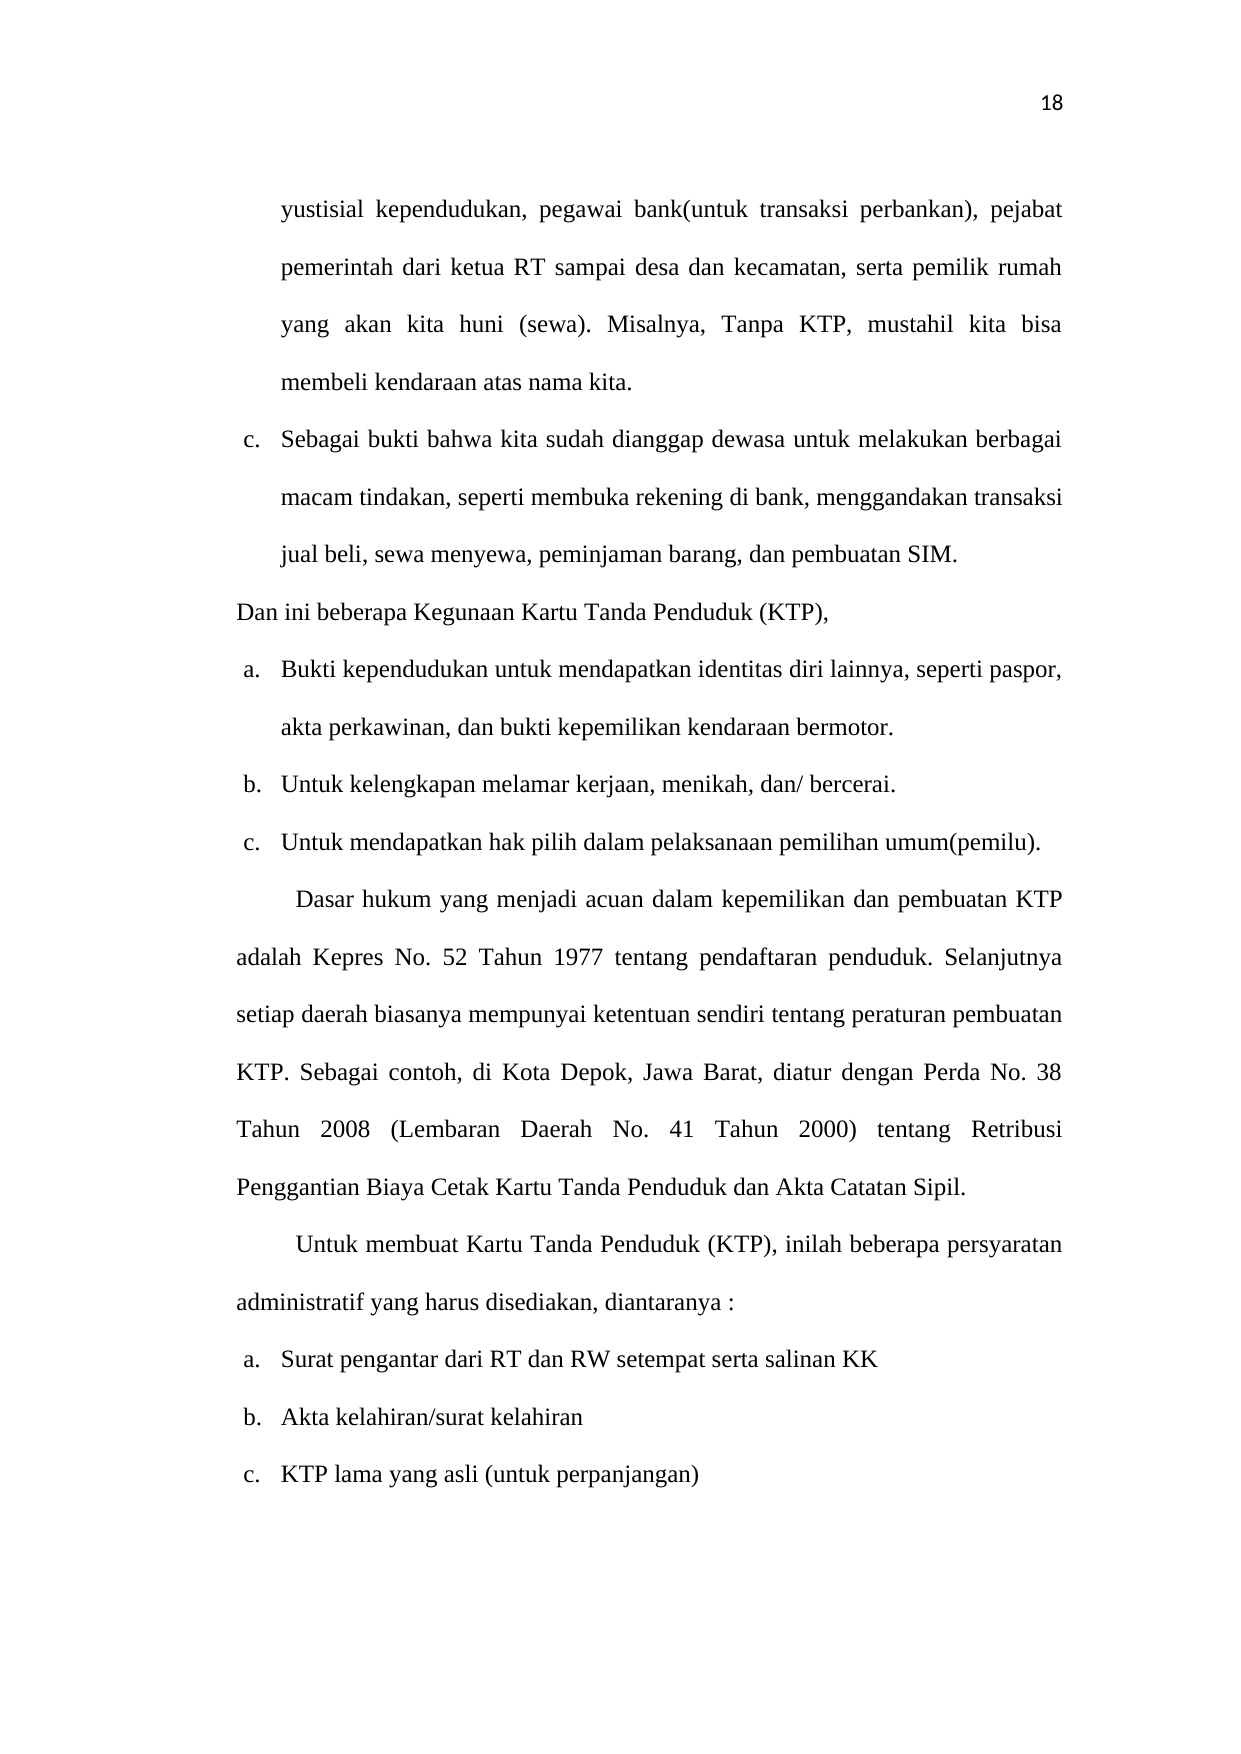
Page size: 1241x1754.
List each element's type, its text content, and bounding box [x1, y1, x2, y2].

list Akta kelahiran/surat kelahiran [243, 1402, 1063, 1431]
list Untuk kelengkapan melamar kerjaan, menikah, dan/ bercerai. [243, 769, 1063, 798]
text Dasar hukum yang menjadi acuan dalam kepemilikan dan pembuatan KTP adalah Kepres No. 52 Tahun 1977 tentang pendaftaran penduduk. Selanjutnya setiap daerah biasanya mempunyai ketentuan sendiri tentang peraturan pembuatan KTP. Sebagai contoh, di Kota Depok, Jawa Barat, diatur dengan Perda No. 38 Tahun 2008 (Lembaran Daerah No. 41 Tahun 2000) tentang Retribusi Penggantian Biaya Cetak Kartu Tanda Penduduk dan Akta Catatan Sipil. [236, 884, 1063, 1201]
list KTP lama yang asli (untuk perpanjangan) [243, 1459, 1063, 1488]
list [243, 194, 1063, 396]
list Sebagai bukti bahwa kita sudah dianggap dewasa untuk melakukan berbagai macam tindakan, seperti membuka rekening di bank, menggandakan transaksi jual beli, sewa menyewa, peminjaman barang, dan pembuatan SIM. [243, 424, 1063, 568]
text Untuk membuat Kartu Tanda Penduduk (KTP), inilah beberapa persyaratan administratif yang harus disediakan, diantaranya : [236, 1229, 1063, 1316]
text Dan ini beberapa Kegunaan Kartu Tanda Penduduk (KTP), [236, 597, 1063, 626]
list Untuk mendapatkan hak pilih dalam pelaksanaan pemilihan umum(pemilu). [243, 827, 1063, 856]
list Bukti kependudukan untuk mendapatkan identitas diri lainnya, seperti paspor, akta perkawinan, dan bukti kepemilikan kendaraan bermotor. [243, 654, 1063, 741]
list Surat pengantar dari RT dan RW setempat serta salinan KK [243, 1344, 1063, 1373]
